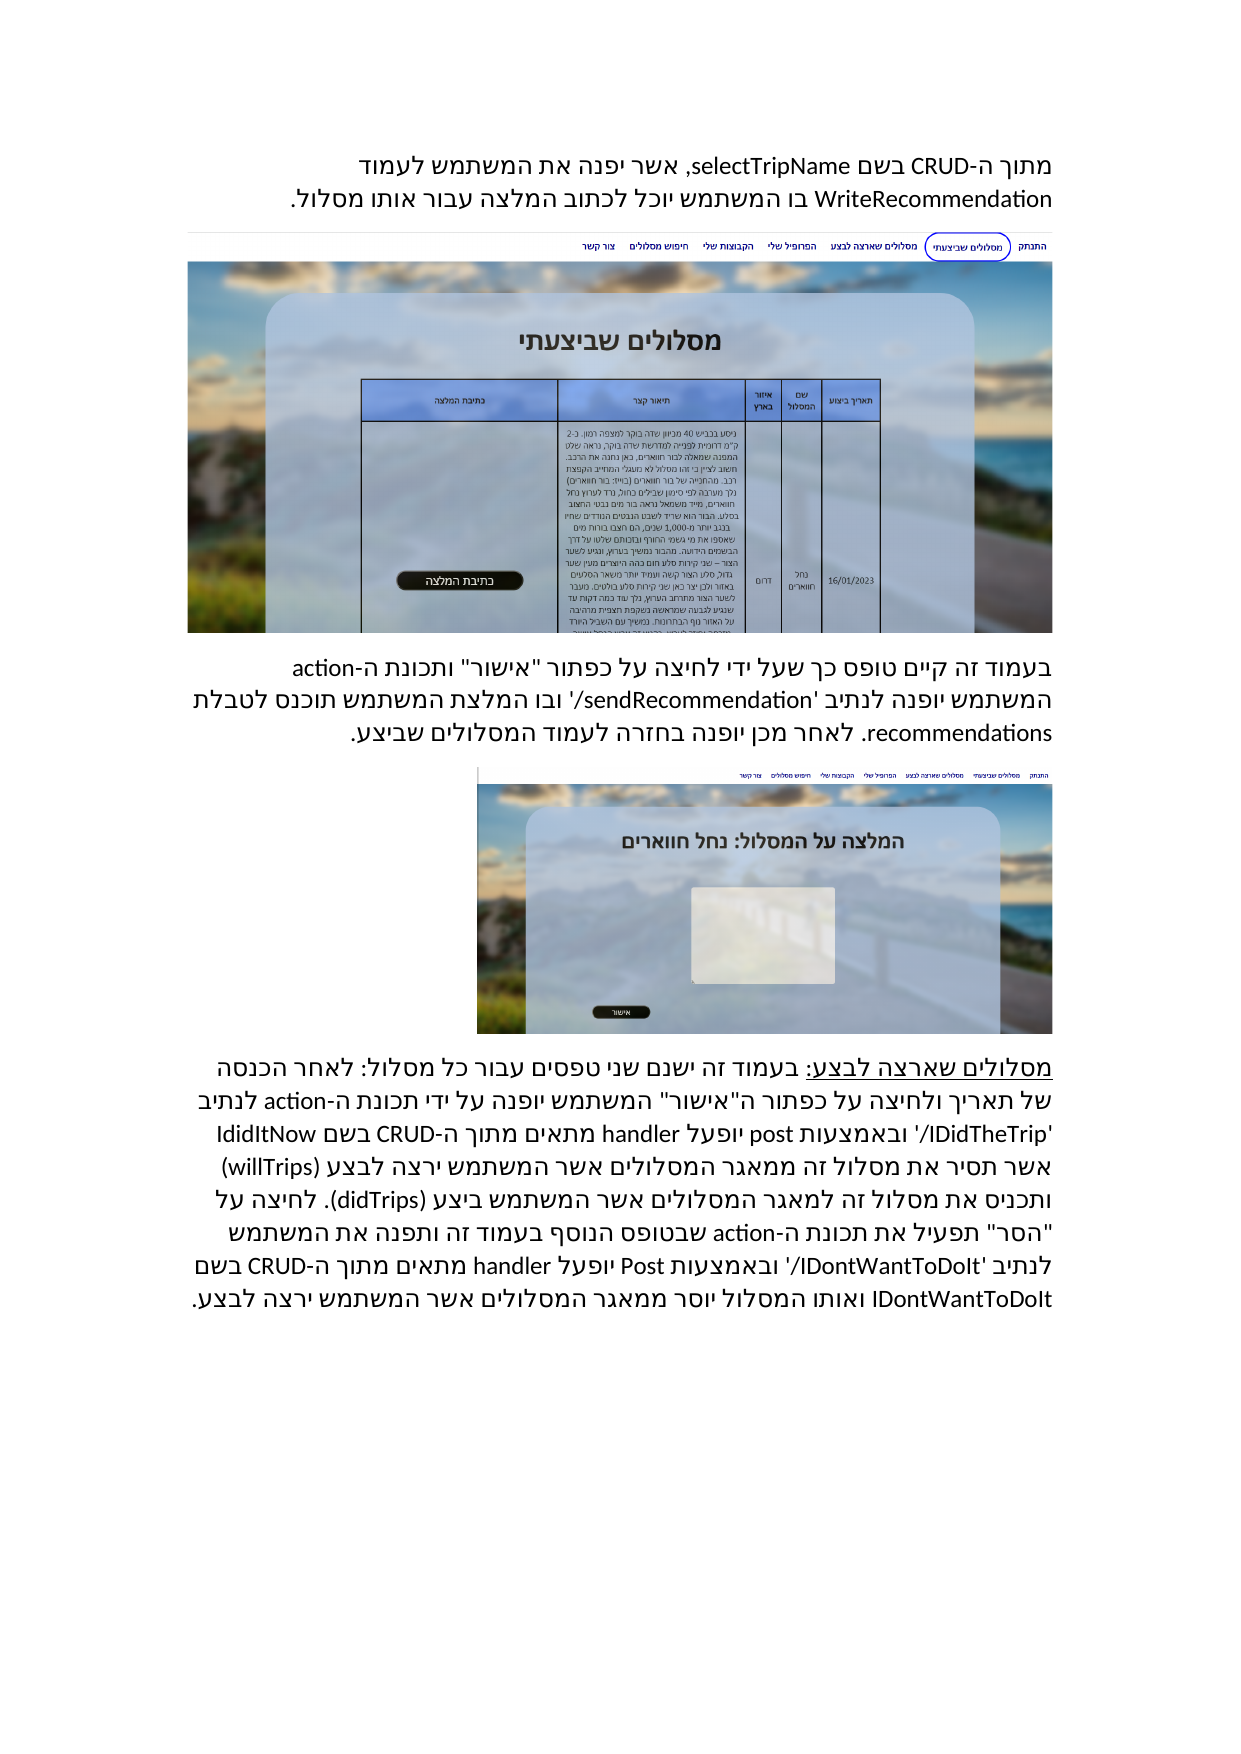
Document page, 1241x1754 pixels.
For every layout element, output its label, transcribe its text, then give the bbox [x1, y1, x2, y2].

text בעמוד זה קיים טופס כך שעל ידי לחיצה על כפתור "אישור" ותכונת ה-action המשתמש יופנה לנתיב 'sendRecommendation/' ובו המלצת המשתמש תוכנס לטבלת recommendations. לאחר מכן יופנה בחזרה לעמוד המסלולים שביצע. [187, 652, 1053, 748]
text מסלולים שארצה לבצע: בעמוד זה ישנם שני טפסים עבור כל מסלול: לאחר הכנסה של תאריך ולחיצה על כפתור ה"אישור" המשתמש יופנה על ידי תכונת ה-action לנתיב 'IDidTheTrip/' ובאמצעות post יופעל handler מתאים מתוך ה-CRUD בשם IdidItNow אשר תסיר את מסלול זה ממאגר המסלולים אשר המשתמש ירצה לבצע (willTrips) ותכניס את מסלול זה למאגר המסלולים אשר המשתמש ביצע (didTrips). לחיצה על "הסר" תפעיל את תכונת ה-action שבטופס הנוסף בעמוד זה ותפנה את המשתמש לנתיב 'IDontWantToDoIt/' ובאמצעות Post יופעל handler מתאים מתוך ה-CRUD בשם IDontWantToDoIt ואותו המסלול יוסר ממאגר המסלולים אשר המשתמש ירצה לבצע. [187, 1052, 1053, 1313]
picture [187, 232, 1053, 633]
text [187, 150, 1053, 213]
picture [477, 767, 1053, 1034]
